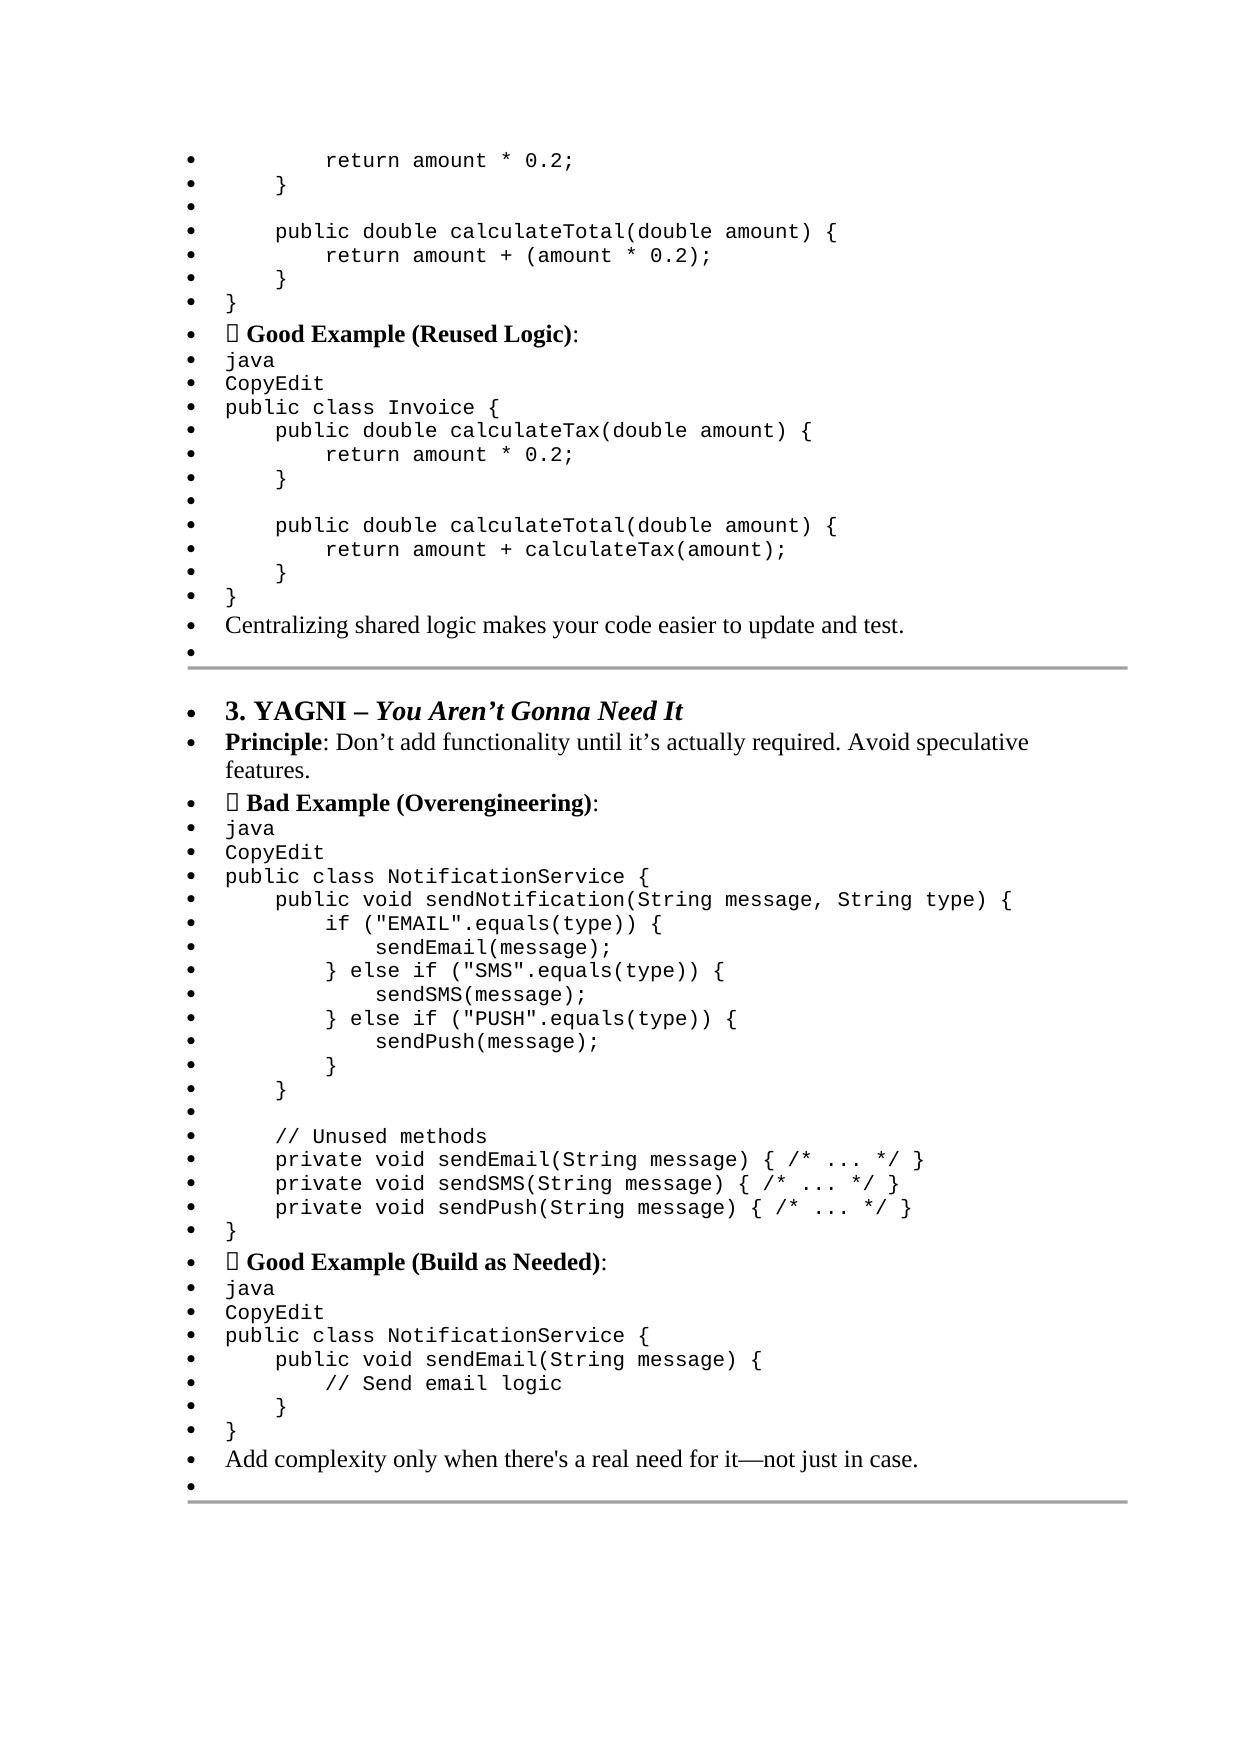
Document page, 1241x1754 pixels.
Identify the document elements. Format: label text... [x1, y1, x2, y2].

list // Send email logic [187, 1373, 1090, 1396]
list } [187, 562, 1090, 586]
list ✅ Good Example (Build as Needed): [187, 1244, 1090, 1278]
list // Unused methods [187, 1126, 1090, 1149]
list public double calculateTotal(double amount) { [187, 515, 1090, 539]
list CopyEdit [187, 842, 1090, 866]
list private void sendSMS(String message) { /* ... */ } [187, 1173, 1090, 1197]
list ✅ Good Example (Reused Logic): [187, 316, 1090, 349]
list CopyEdit [187, 373, 1090, 397]
list } [187, 468, 1090, 491]
list return amount + calculateTax(amount); [187, 539, 1090, 562]
list java [187, 349, 1090, 373]
list } [187, 174, 1090, 197]
list } else if ("SMS".equals(type)) { [187, 960, 1090, 984]
list Centralizing shared logic makes your code easier to update and test. [187, 610, 1015, 638]
list private void sendPush(String message) { /* ... */ } [187, 1197, 1090, 1220]
list if ("EMAIL".equals(type)) { [187, 913, 1090, 937]
list sendSMS(message); [187, 984, 1090, 1008]
list 3. YAGNI – You Aren’t Gonna Need It [187, 694, 1090, 727]
list public double calculateTax(double amount) { [187, 421, 1090, 444]
list return amount * 0.2; [187, 444, 1090, 468]
list return amount * 0.2; [187, 150, 1090, 174]
list public void sendEmail(String message) { [187, 1349, 1090, 1373]
list } else if ("PUSH".equals(type)) { [187, 1008, 1090, 1031]
list java [187, 1278, 1090, 1302]
list Principle: Don’t add functionality until it’s actually required. Avoid speculative features. [187, 727, 1090, 784]
list return amount + (amount * 0.2); [187, 244, 1090, 268]
list private void sendEmail(String message) { /* ... */ } [187, 1149, 1090, 1173]
list ❌ Bad Example (Overengineering): [187, 784, 1090, 818]
list } [187, 1396, 1090, 1420]
list } [187, 1220, 1090, 1244]
list } [187, 1078, 1090, 1102]
list CopyEdit [187, 1302, 1090, 1325]
list public double calculateTotal(double amount) { [187, 221, 1090, 244]
list public class NotificationService { [187, 1325, 1090, 1349]
list sendEmail(message); [187, 937, 1090, 960]
list } [187, 1420, 1090, 1444]
list public class NotificationService { [187, 866, 1090, 889]
list } [187, 1055, 1090, 1078]
list } [187, 586, 1090, 610]
list public void sendNotification(String message, String type) { [187, 889, 1090, 913]
list java [187, 818, 1090, 842]
list } [187, 268, 1090, 292]
list Add complexity only when there's a real need for it—not just in case. [187, 1444, 1015, 1472]
list } [187, 292, 1090, 316]
list public class Invoice { [187, 397, 1090, 421]
list sendPush(message); [187, 1031, 1090, 1055]
